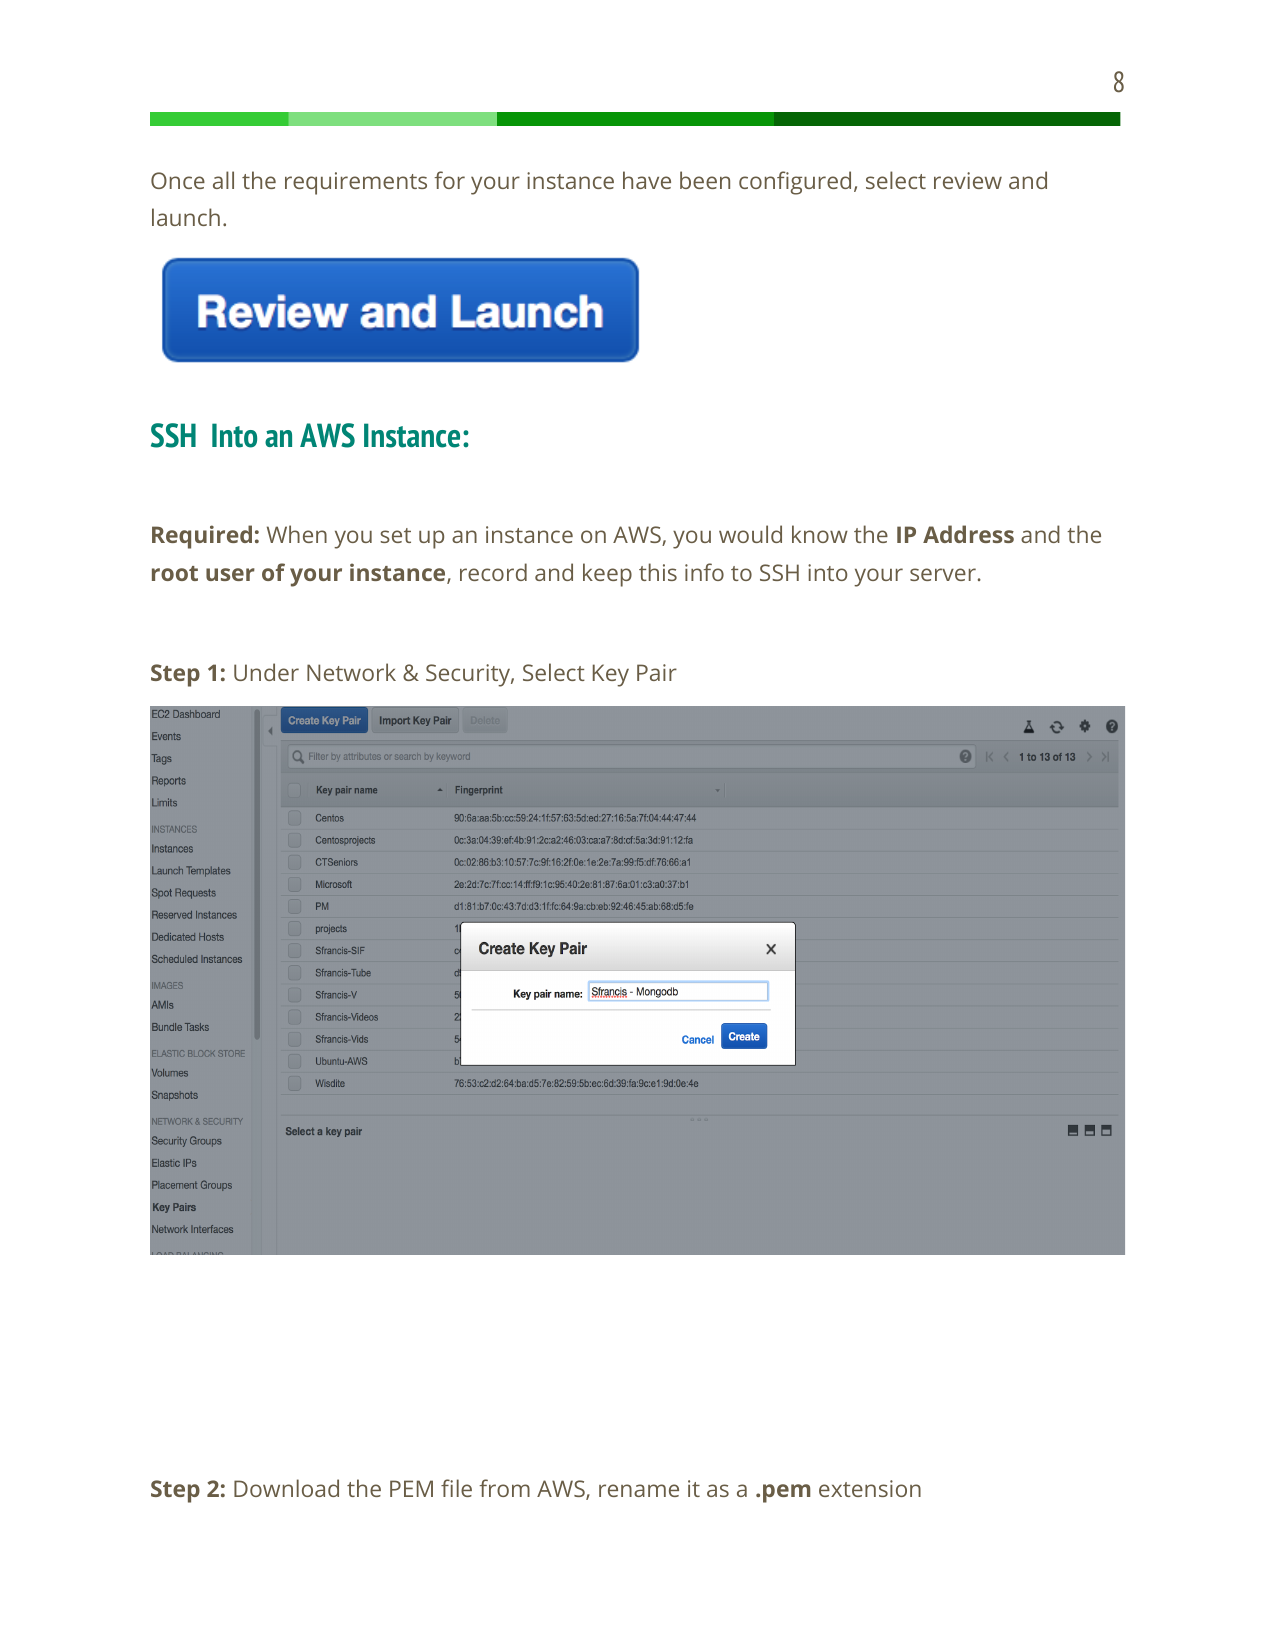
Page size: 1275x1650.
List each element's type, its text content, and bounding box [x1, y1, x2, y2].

subtitle SSH Into an AWS Instance: [150, 414, 1125, 457]
picture [150, 112, 1121, 126]
picture [150, 252, 647, 375]
text Step 2: Download the PEM file from AWS, rename it as a .pem extension [150, 1473, 1125, 1504]
text Once all the requirements for your instance have been configured, select review and launch. [150, 165, 1125, 233]
picture [150, 706, 1125, 1255]
text Step 1: Under Network & Security, Select Key Pair [150, 657, 1125, 688]
text Required: When you set up an instance on AWS, you would know the IP Address and the root user of your instance, record and keep this info to SSH into your server. [150, 519, 1125, 588]
